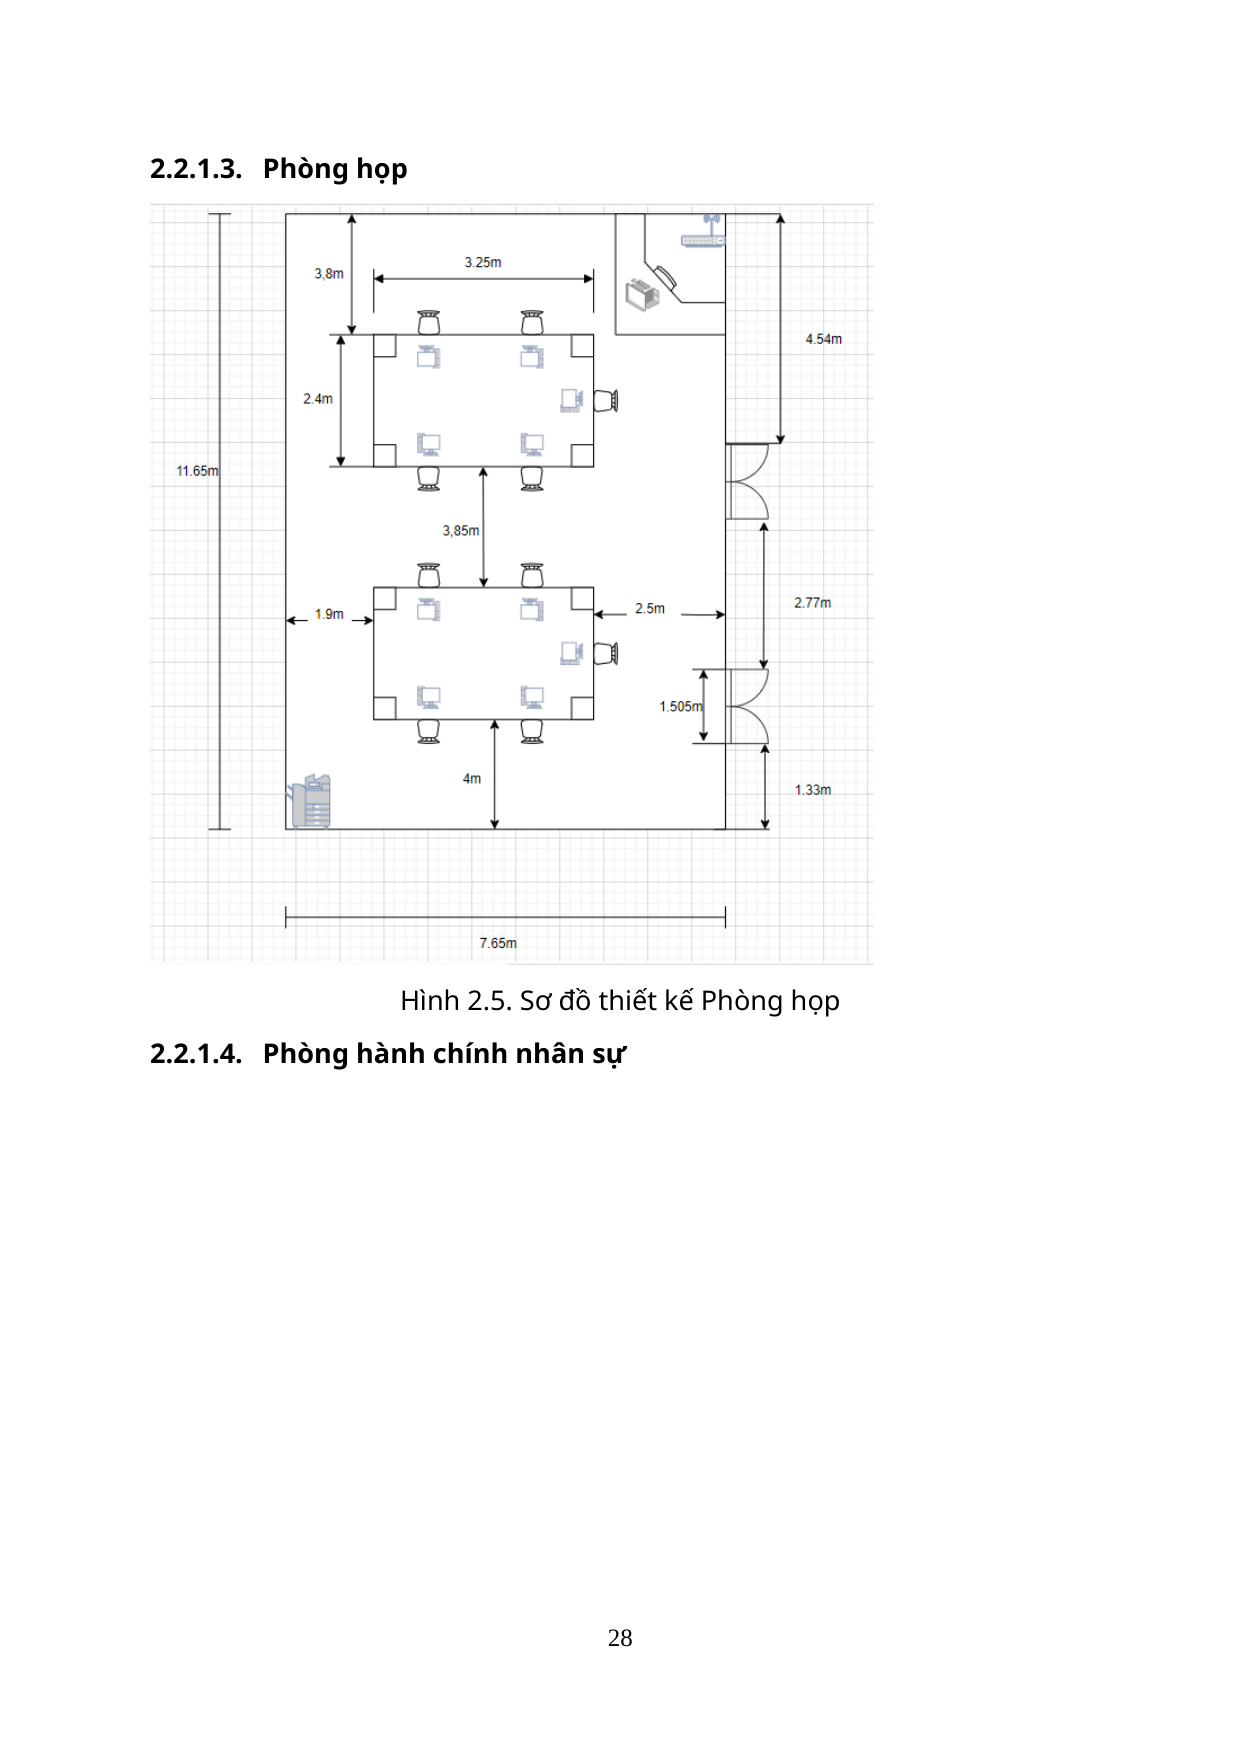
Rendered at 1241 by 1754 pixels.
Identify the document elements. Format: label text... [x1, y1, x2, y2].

picture [150, 203, 874, 965]
list Phòng hành chính nhân sự [150, 1035, 1090, 1072]
text Hình 2.5. Sơ đồ thiết kế Phòng họp [150, 981, 1090, 1018]
list Phòng họp [150, 150, 1090, 187]
